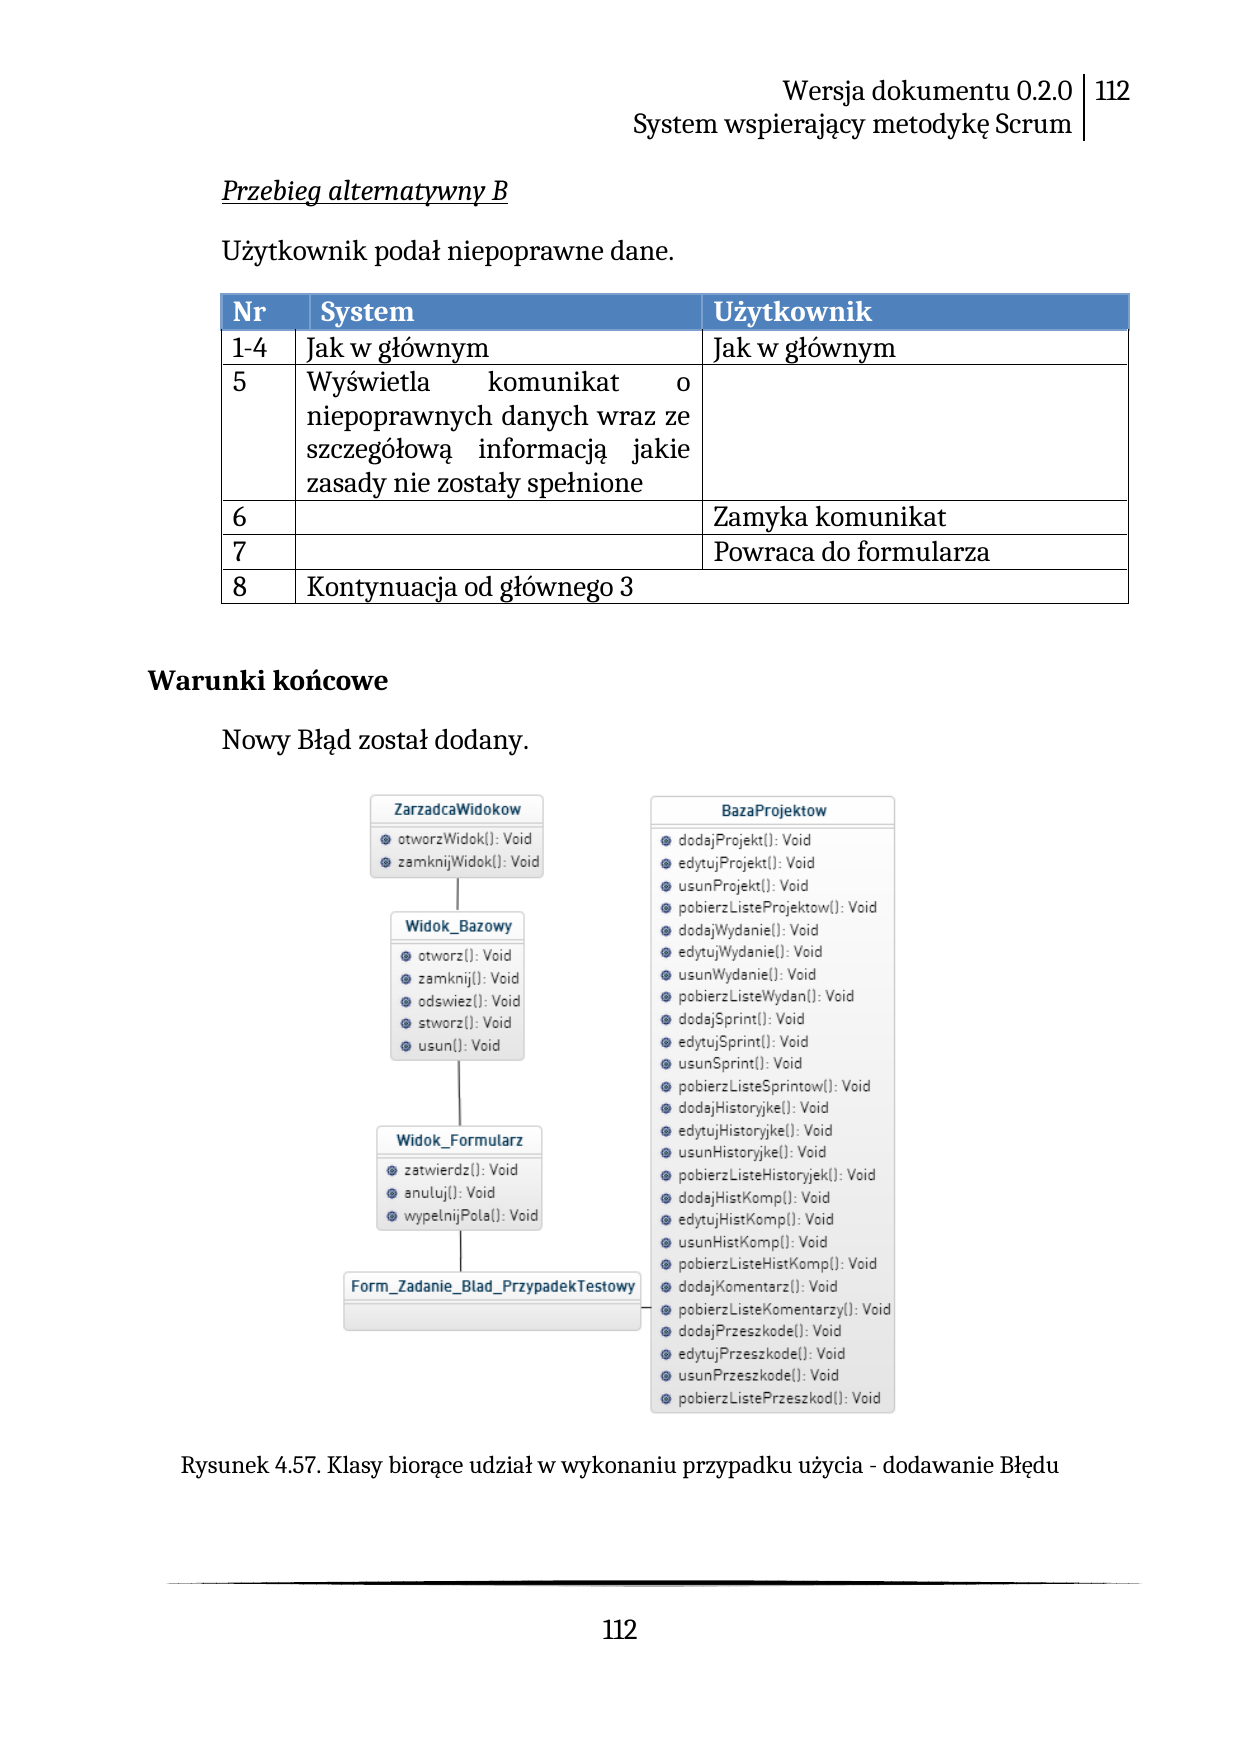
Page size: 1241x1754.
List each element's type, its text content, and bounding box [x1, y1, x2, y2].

table_cell 1-4 [222, 331, 295, 364]
table_cell Wyświetla komunikat o niepoprawnych danych wraz ze szczegółową informacją jakie zasady nie zostały spełnione [296, 365, 702, 499]
table_cell Jak w głównym [703, 329, 1128, 364]
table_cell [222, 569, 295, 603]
table_header Użytkownik [703, 295, 1128, 329]
text Przebieg alternatywny B [148, 174, 1093, 208]
text Nowy Błąd został dodany. [148, 723, 1093, 757]
table_header Nr [223, 295, 309, 329]
table_cell 7 [222, 534, 295, 569]
text Rysunek 4.57. Klasy biorące udział w wykonaniu przypadku użycia - dodawanie Błędu [148, 1451, 1093, 1479]
table_cell 6 [222, 500, 295, 534]
picture [332, 782, 908, 1425]
text Warunki końcowe [148, 664, 1093, 697]
table_cell Jak w głównym [296, 331, 702, 364]
table_header System [311, 295, 701, 329]
table_cell [296, 501, 702, 534]
text Użytkownik podał niepoprawne dane. [148, 234, 1093, 267]
table_cell 5 [222, 364, 295, 499]
picture [166, 1579, 1142, 1587]
table_cell [296, 535, 702, 569]
table_cell [703, 364, 1128, 499]
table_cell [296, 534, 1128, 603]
table_cell Zamyka komunikat [703, 500, 1128, 534]
